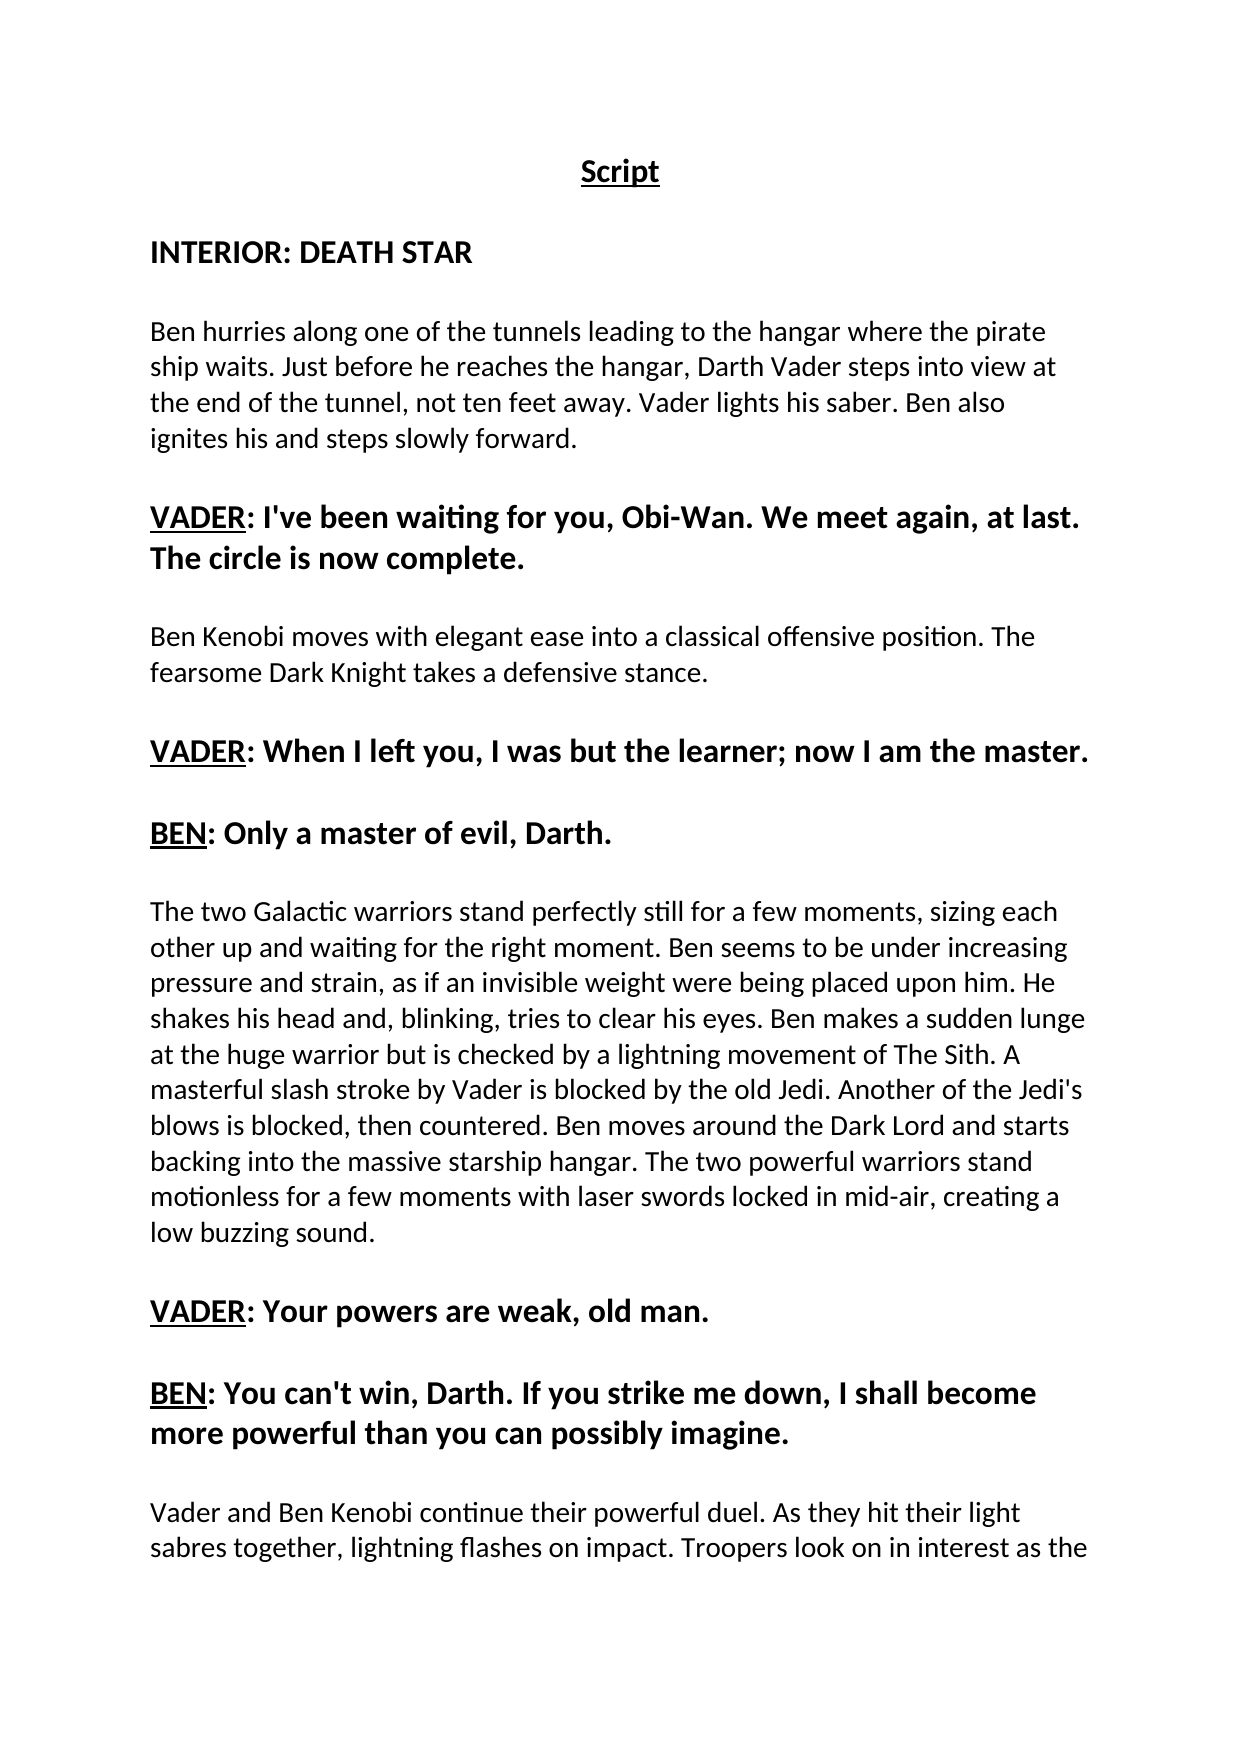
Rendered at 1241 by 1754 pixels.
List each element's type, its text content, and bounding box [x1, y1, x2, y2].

text Ben hurries along one of the tunnels leading to the hangar where the pirate ship waits. Just before he reaches the hangar, Darth Vader steps into view at the end of the tunnel, not ten feet away. Vader lights his saber. Ben also ignites his and steps slowly forward. [150, 313, 1090, 455]
text VADER: I've been waiting for you, Obi-Wan. We meet again, at last. The circle is now complete. [150, 496, 1090, 578]
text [150, 1494, 1090, 1565]
text INTERIOR: DEATH STAR [150, 231, 1090, 272]
text Ben Kenobi moves with elegant ease into a classical offensive position. The fearsome Dark Knight takes a defensive stance. [150, 618, 1090, 689]
text VADER: When I left you, I was but the learner; now I am the master. [150, 730, 1090, 771]
text BEN: You can't win, Darth. If you strike me down, I shall become more powerful than you can possibly imagine. [150, 1372, 1090, 1453]
text BEN: Only a master of evil, Darth. [150, 812, 1090, 852]
text The two Galactic warriors stand perfectly still for a few moments, sizing each other up and waiting for the right moment. Ben seems to be under increasing pressure and strain, as if an invisible weight were being placed upon him. He shakes his head and, blinking, tries to clear his eyes. Ben makes a sudden lunge at the huge warrior but is checked by a lightning movement of The Sith. A masterful slash stroke by Vader is blocked by the old Jedi. Another of the Jedi's blows is blocked, then countered. Ben moves around the Dark Lord and starts backing into the massive starship hangar. The two powerful warriors stand motionless for a few moments with laser swords locked in mid-air, creating a low buzzing sound. [150, 893, 1090, 1249]
text VADER: Your powers are weak, old man. [150, 1290, 1090, 1331]
text Script [150, 150, 1090, 191]
